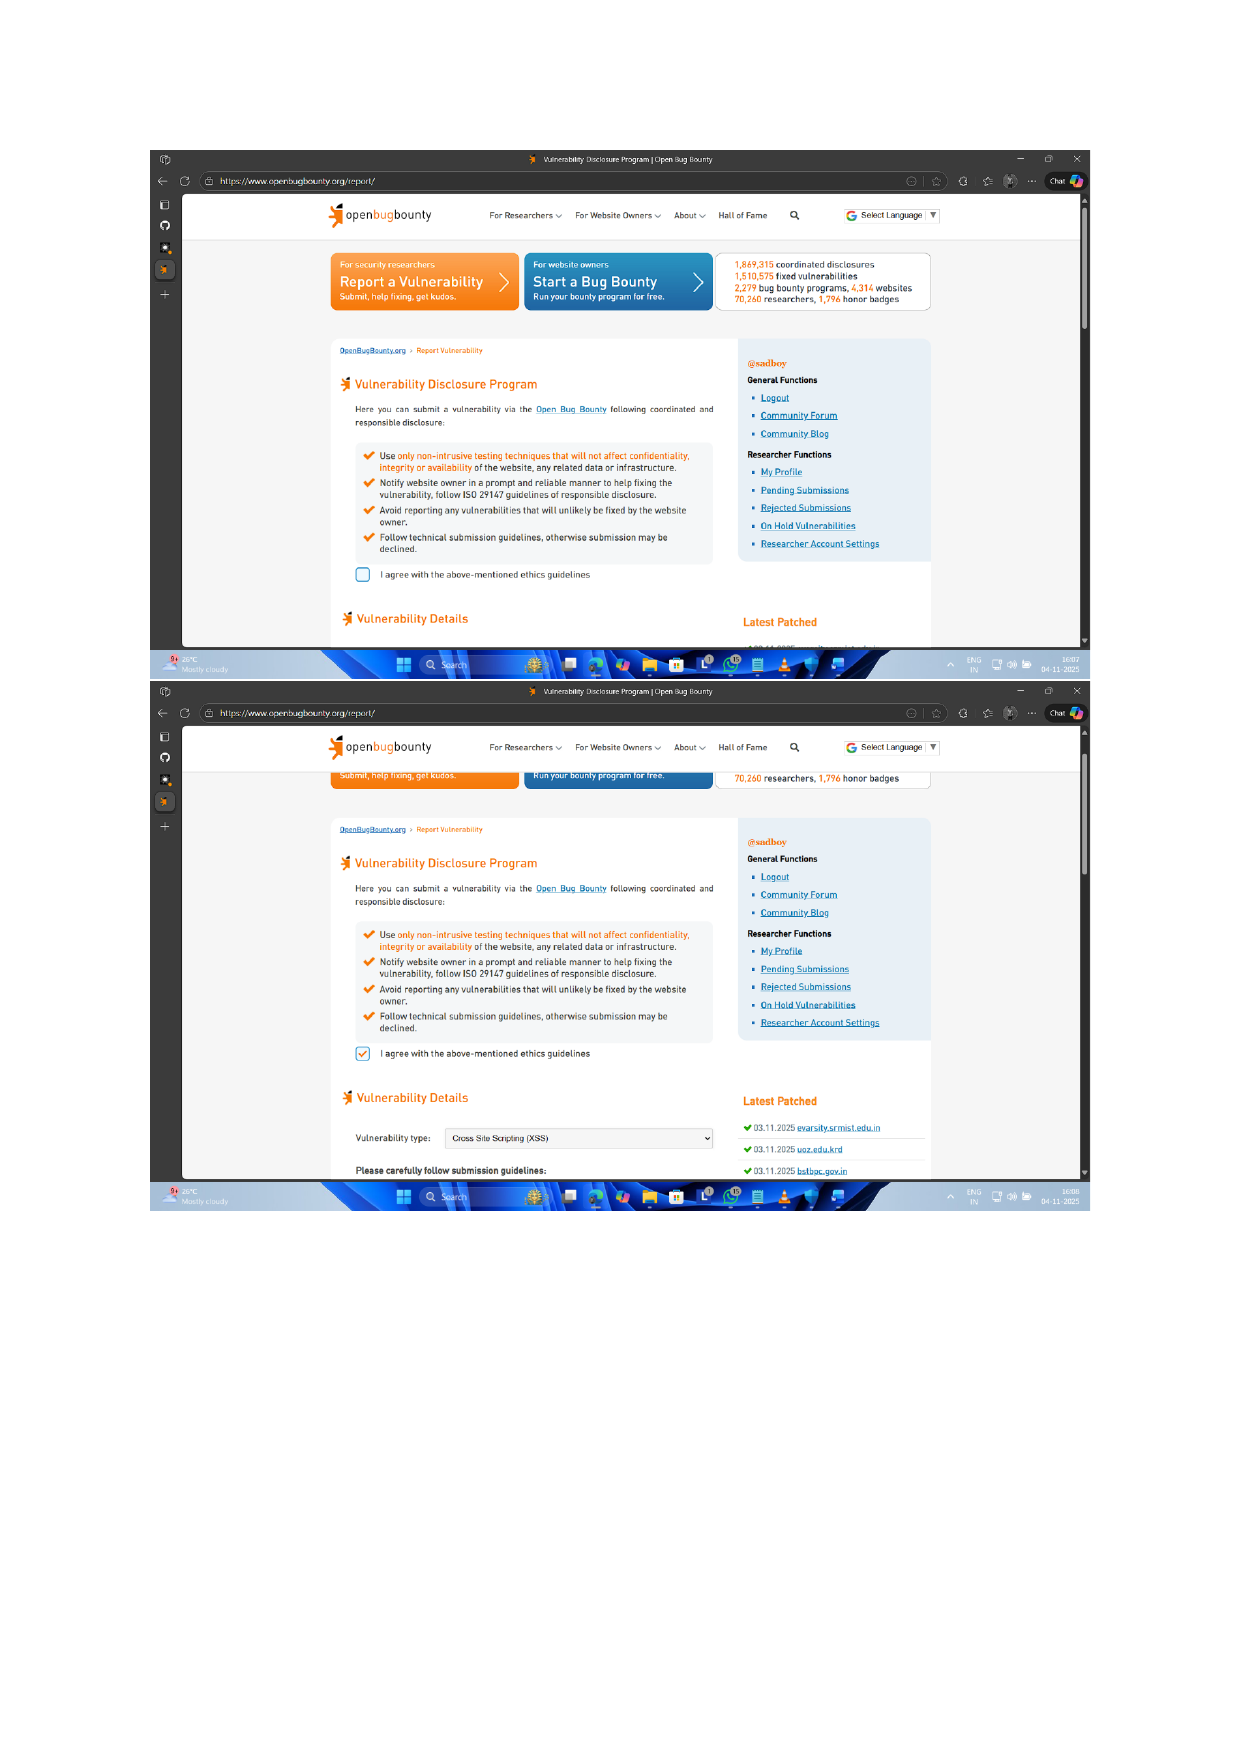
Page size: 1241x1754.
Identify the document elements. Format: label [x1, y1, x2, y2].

picture [150, 681, 1091, 1211]
picture [150, 150, 1091, 679]
